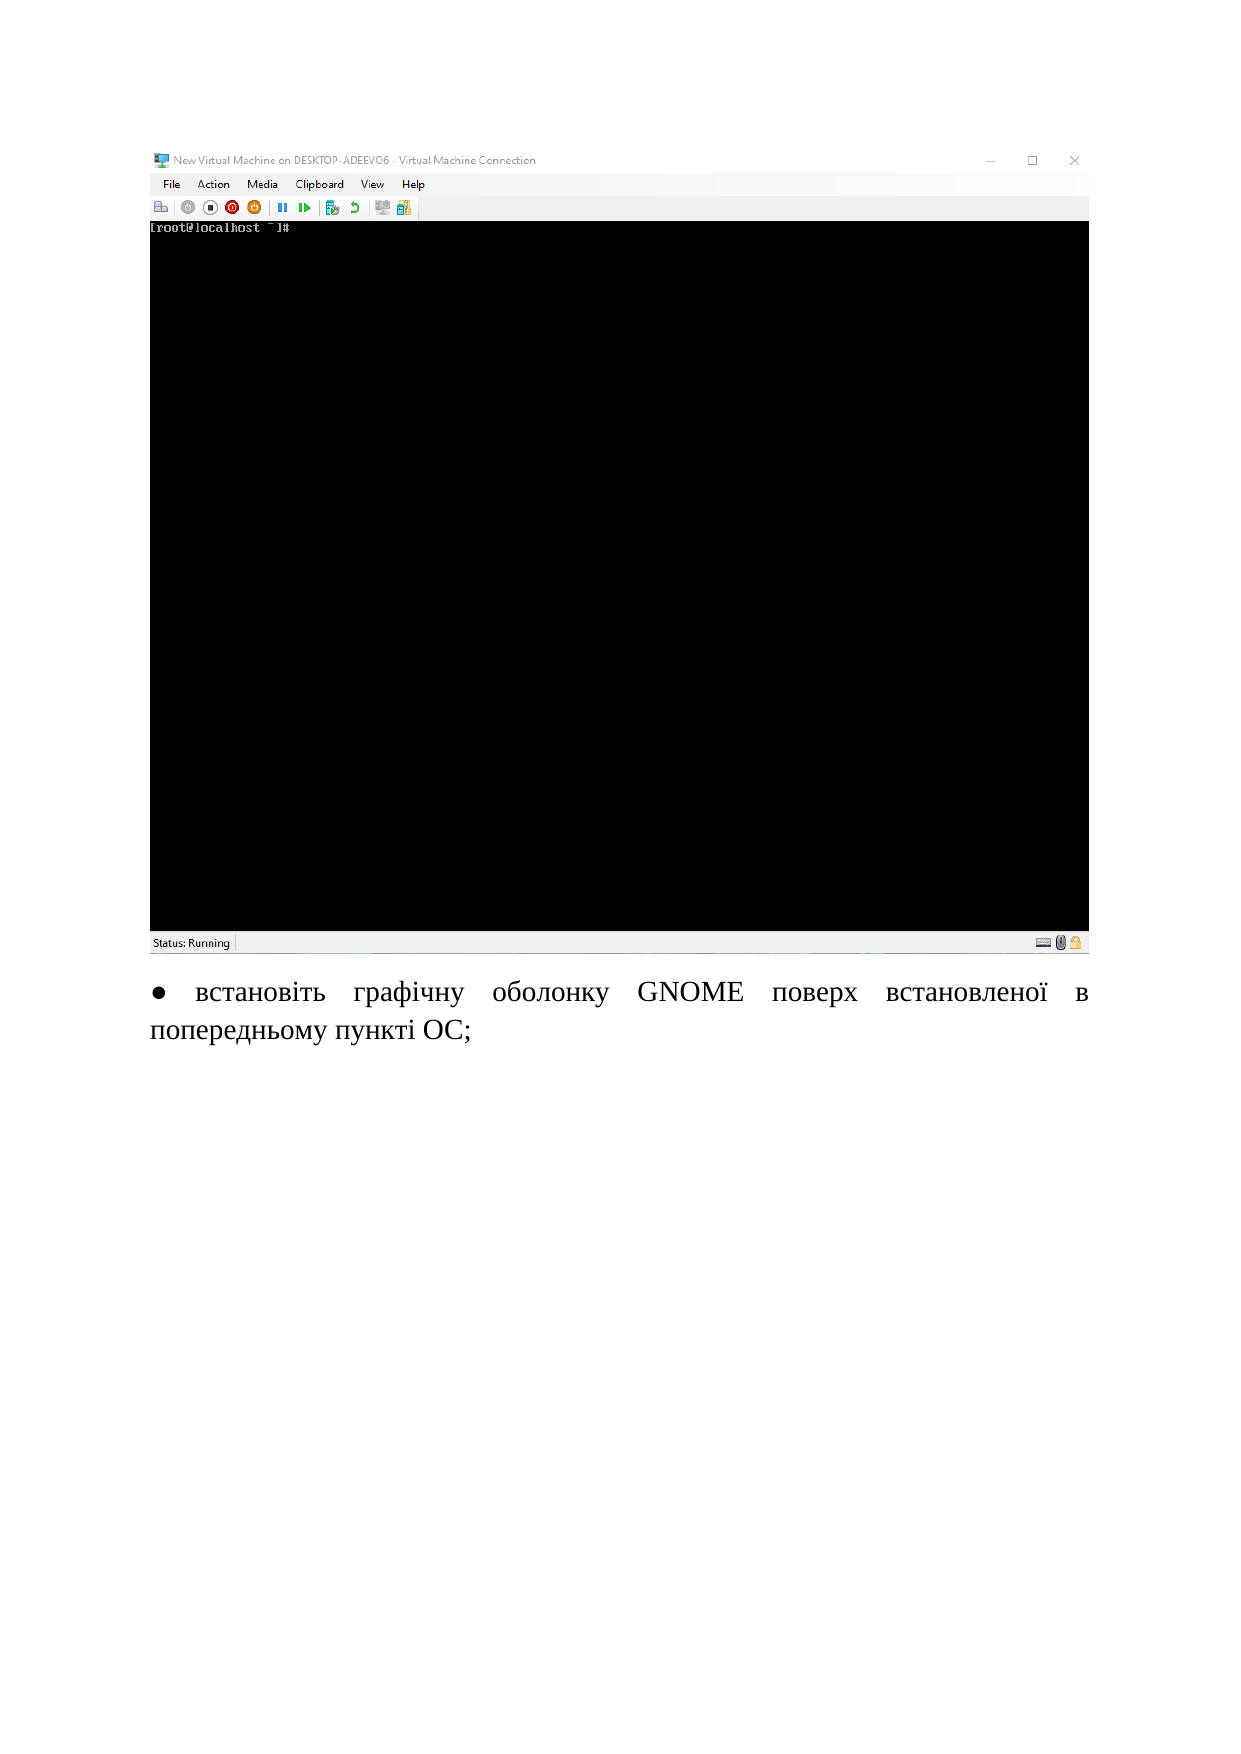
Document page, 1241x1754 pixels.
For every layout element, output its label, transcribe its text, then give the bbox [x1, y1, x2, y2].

text ● встановіть графічну оболонку GNOME поверх встановленої в попередньому пункті ОС; [150, 974, 1090, 1046]
picture [150, 150, 1089, 954]
